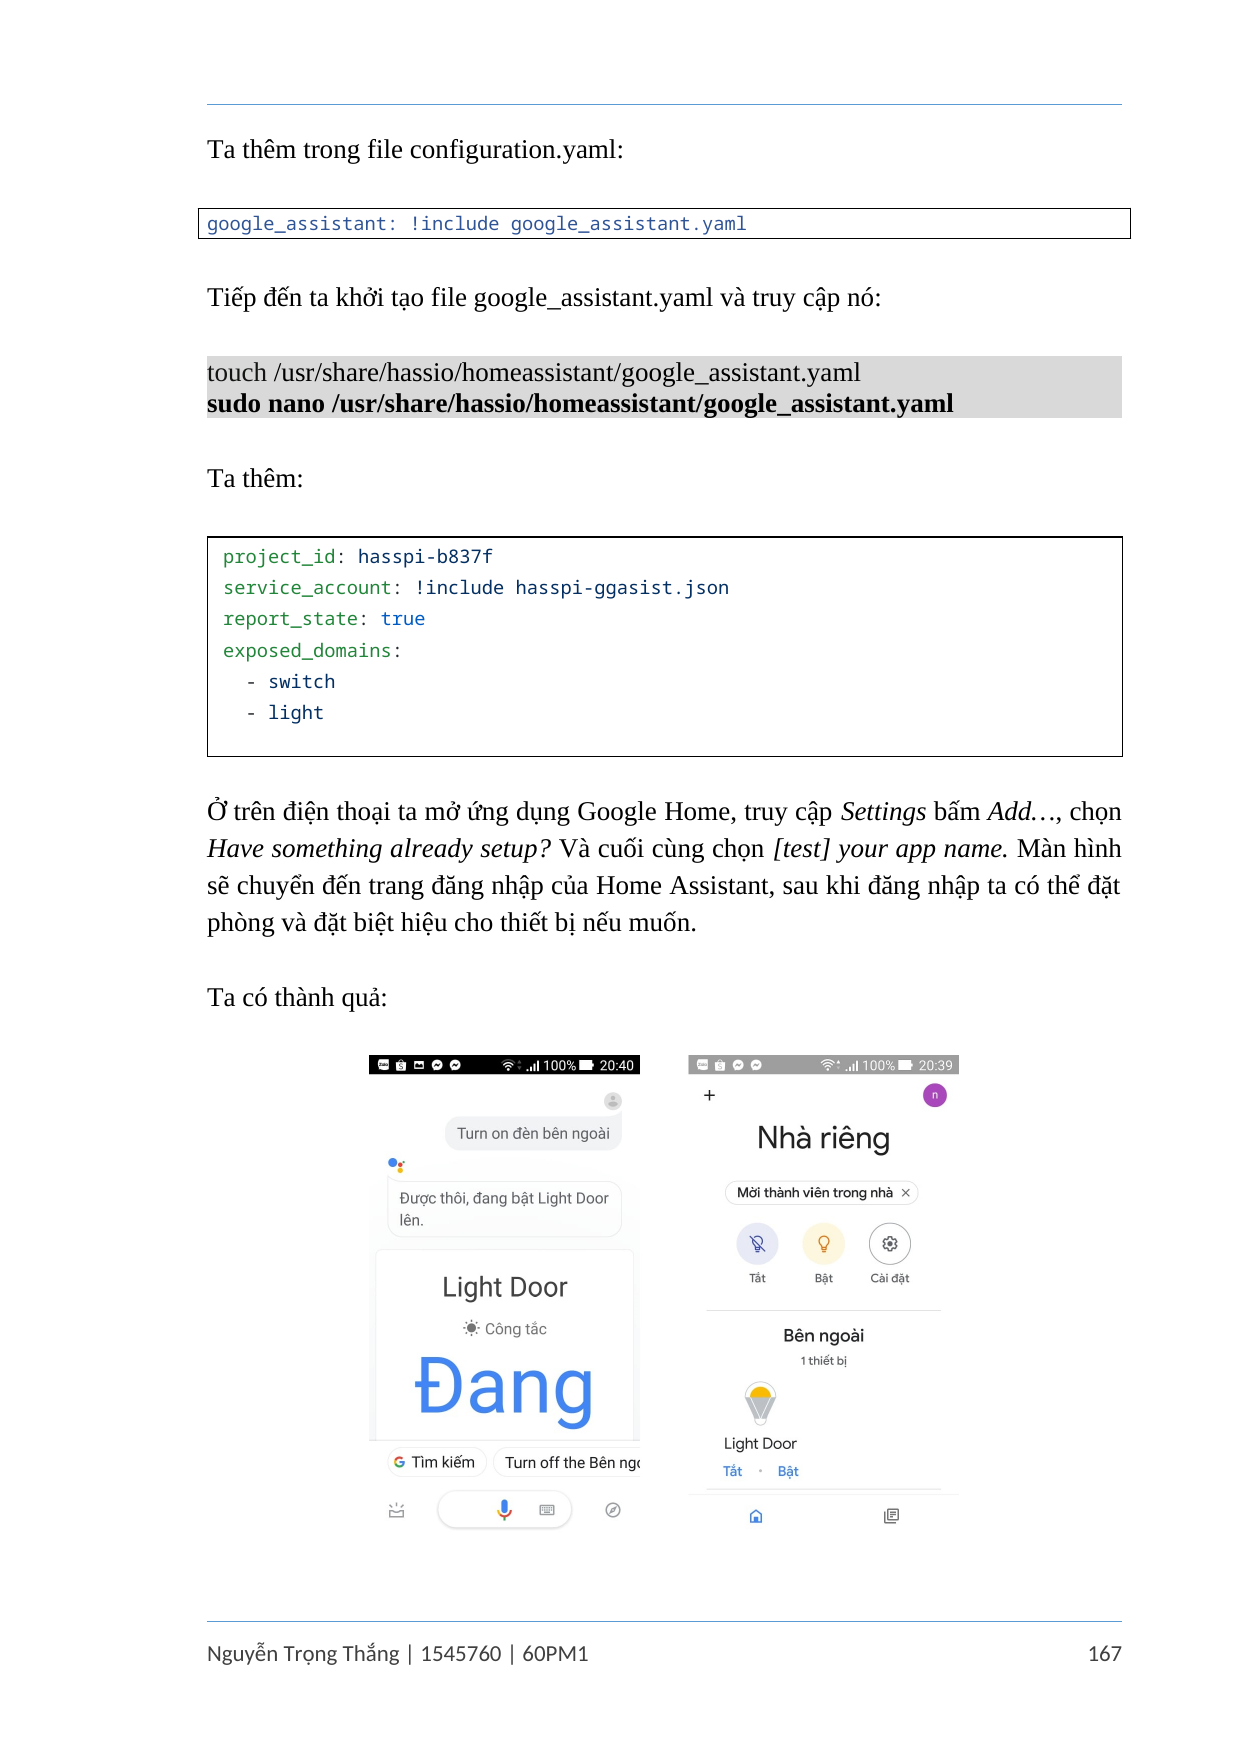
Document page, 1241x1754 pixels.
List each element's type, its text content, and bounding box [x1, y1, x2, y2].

text Ta thêm trong file configuration.yaml: [207, 133, 1122, 164]
text google_assistant: !include google_assistant.yaml [199, 209, 1130, 238]
text Ở trên điện thoại ta mở ứng dụng Google Home, truy cập Settings bấm Add…, chọn Have something already setup? Và cuối cùng chọn [test] your app name. Màn hình sẽ chuyển đến trang đăng nhập của Home Assistant, sau khi đăng nhập ta có thể đặt phòng và đặt biệt hiệu cho thiết bị nếu muốn. [207, 794, 1122, 938]
text touch /usr/share/hassio/homeassistant/google_assistant.yaml [621, 356, 1122, 387]
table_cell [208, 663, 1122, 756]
picture [369, 1055, 959, 1537]
text Ta thêm: [207, 462, 1122, 493]
text Tiếp đến ta khởi tạo file google_assistant.yaml và truy cập nó: [207, 282, 1122, 313]
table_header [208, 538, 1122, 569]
subtitle sudo nano /usr/share/hassio/homeassistant/google_assistant.yaml [703, 387, 1122, 418]
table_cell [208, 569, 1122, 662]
text Ta có thành quả: [207, 981, 1122, 1012]
